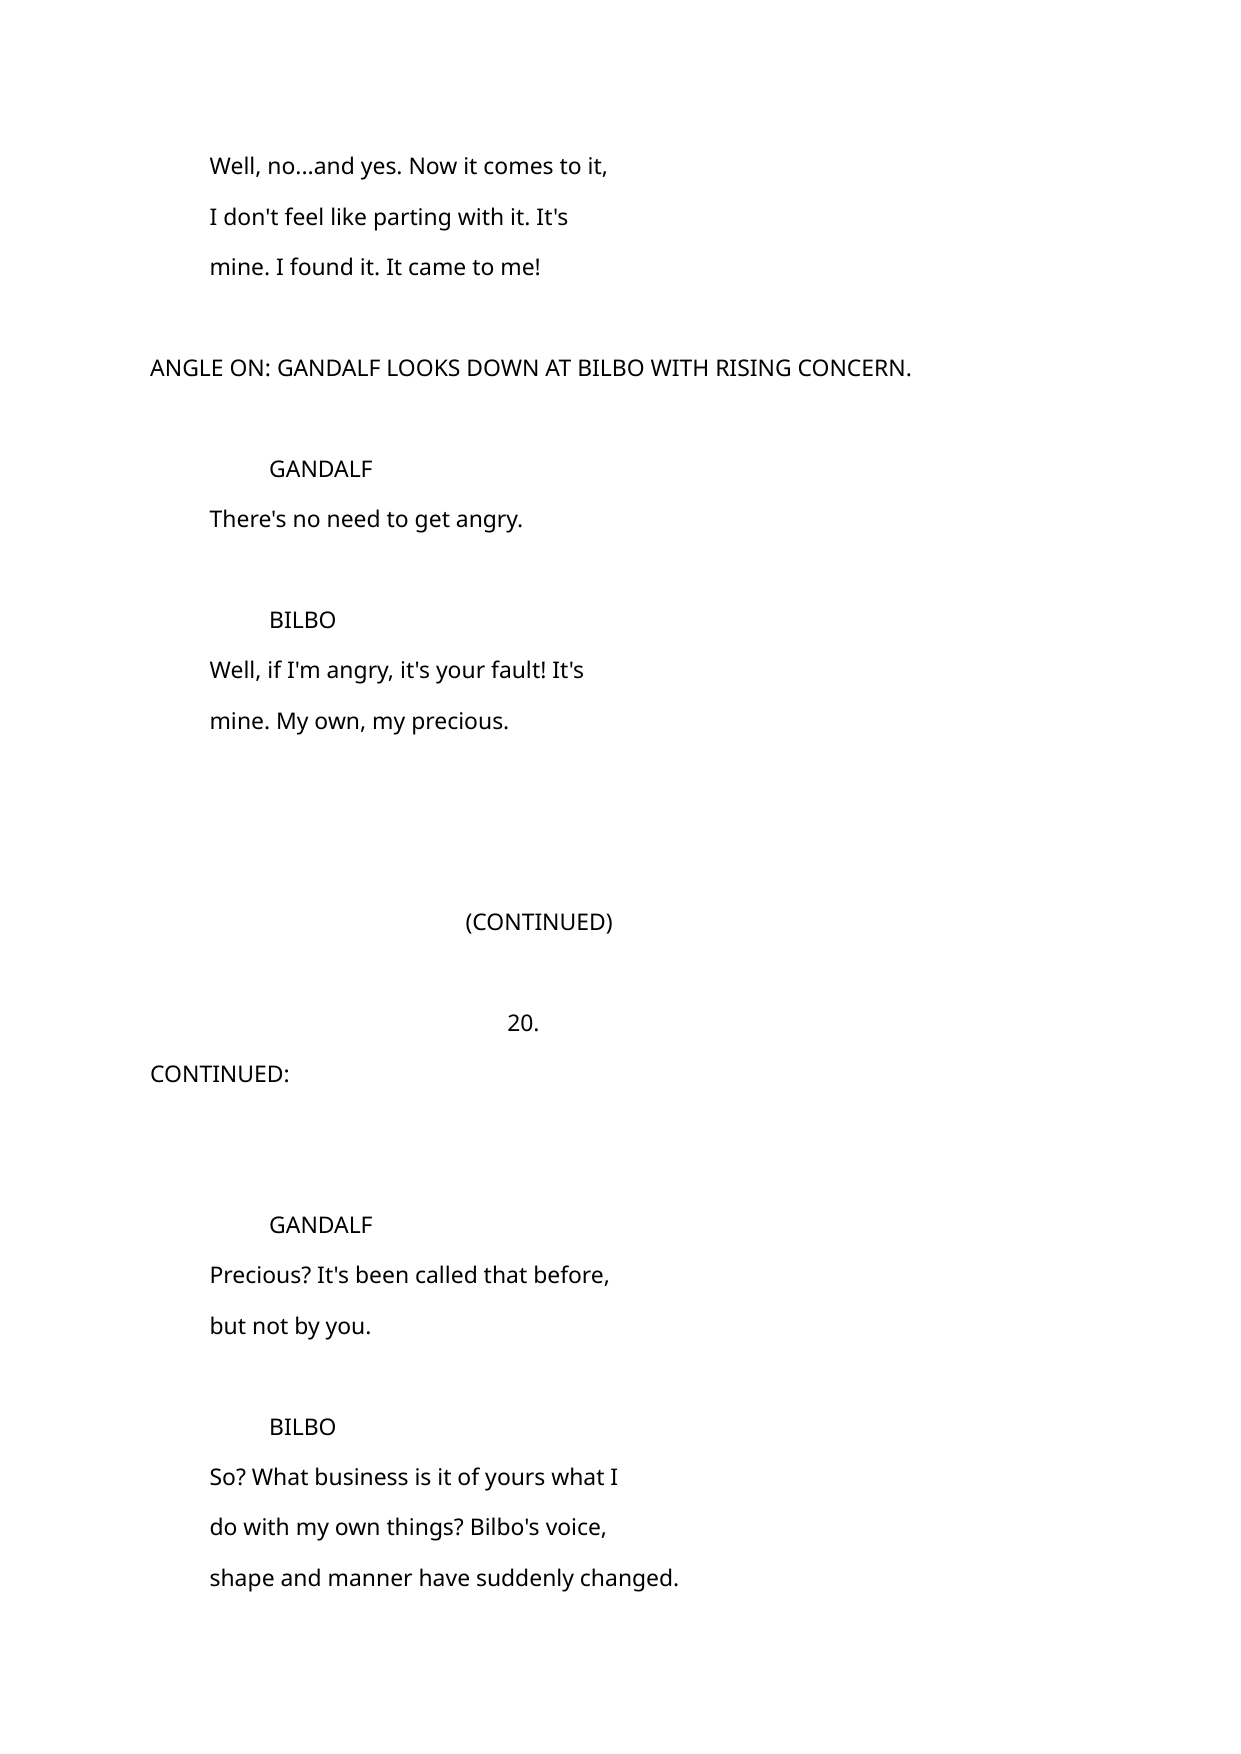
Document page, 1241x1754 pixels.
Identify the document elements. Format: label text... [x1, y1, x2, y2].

text GANDALF [150, 452, 1090, 484]
text do with my own things? Bilbo's voice, [150, 1511, 1090, 1542]
text GANDALF [150, 1209, 1090, 1240]
text mine. My own, my precious. [150, 704, 1090, 736]
text mine. I found it. It came to me! [150, 251, 1090, 282]
text Well, if I'm angry, it's your fault! It's [150, 654, 1090, 685]
text (CONTINUED) [150, 906, 1090, 937]
text BILBO [150, 604, 1090, 635]
text 20. [150, 1007, 1090, 1038]
text So? What business is it of yours what I [150, 1461, 1090, 1492]
text BILBO [150, 1410, 1090, 1442]
text CONTINUED: [150, 1057, 1090, 1089]
text Well, no...and yes. Now it comes to it, [150, 150, 1090, 181]
text There's no need to get angry. [150, 503, 1090, 534]
text ANGLE ON: GANDALF LOOKS DOWN AT BILBO WITH RISING CONCERN. [150, 352, 1090, 383]
text but not by you. [150, 1309, 1090, 1341]
text I don't feel like parting with it. It's [150, 200, 1090, 232]
text shape and manner have suddenly changed. [150, 1562, 1090, 1593]
text Precious? It's been called that before, [150, 1259, 1090, 1290]
